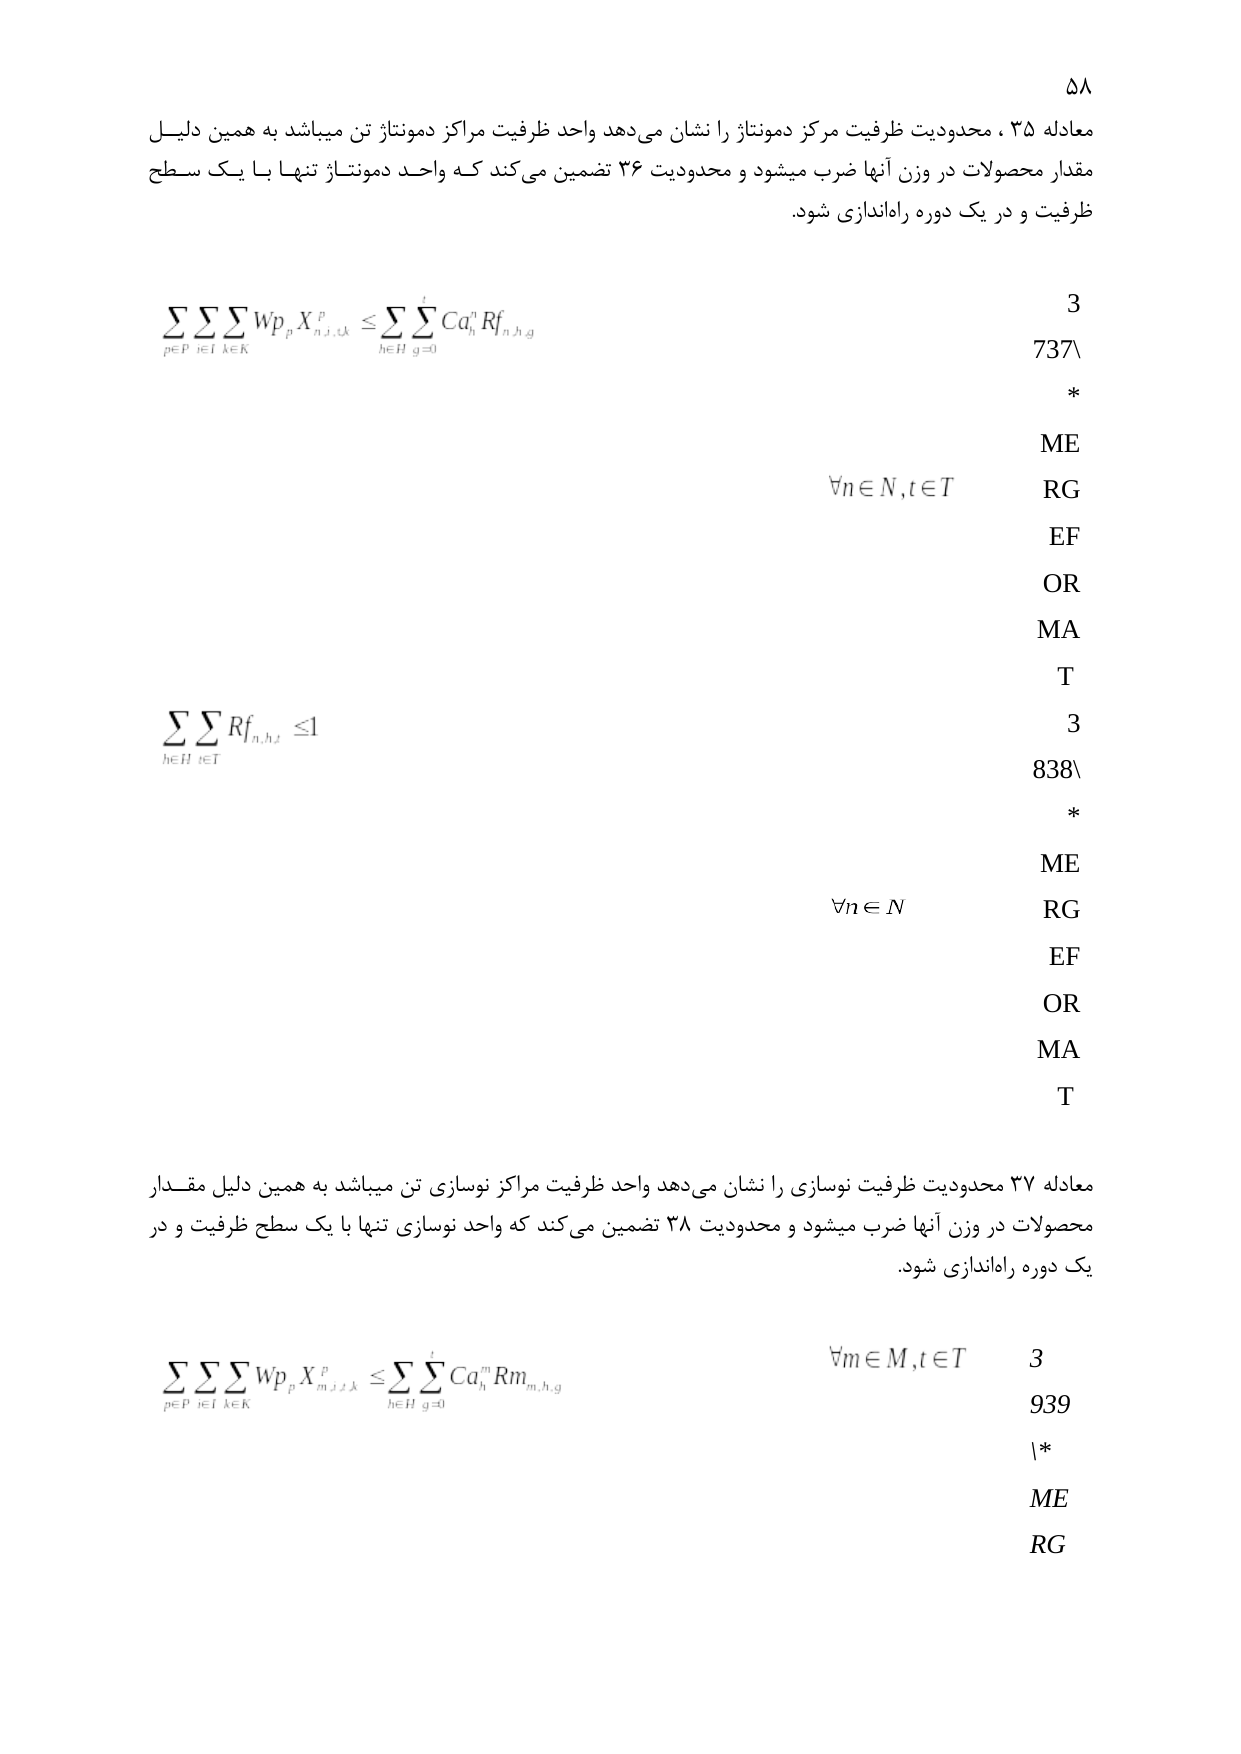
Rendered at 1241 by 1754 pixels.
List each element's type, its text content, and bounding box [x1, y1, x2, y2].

table_header [148, 287, 812, 707]
table_cell [812, 707, 1018, 1127]
table_header [812, 287, 1018, 707]
table_header [812, 1342, 1018, 1560]
text معادله ، محدودیت ظرفیت مرکز دمونتاژ را نشان می‌دهد واحد ظرفیت مراکز دمونتاژ تن میباشد به همین دلیل مقدار محصولات در وزن آنها ضرب میشود و محدودیت تضمین می‌کند که واحد دمونتاژ تنها با یک سطح ظرفیت و در یک دوره راه‌اندازی شود. [148, 118, 1093, 226]
text معادله محدودیت ظرفیت نوسازی را نشان می‌دهد واحد ظرفیت مراکز نوسازی تن میباشد به همین دلیل مقدار محصولات در وزن آنها ضرب میشود و محدودیت تضمین می‌کند که واحد نوسازی تنها با یک سطح ظرفیت و در یک دوره راه‌اندازی شود. [148, 1173, 1093, 1282]
table_header [1018, 1342, 1091, 1560]
table_header [148, 1342, 812, 1560]
table_cell [1018, 707, 1091, 1127]
table_header [1018, 287, 1091, 707]
table_cell [148, 707, 812, 1127]
